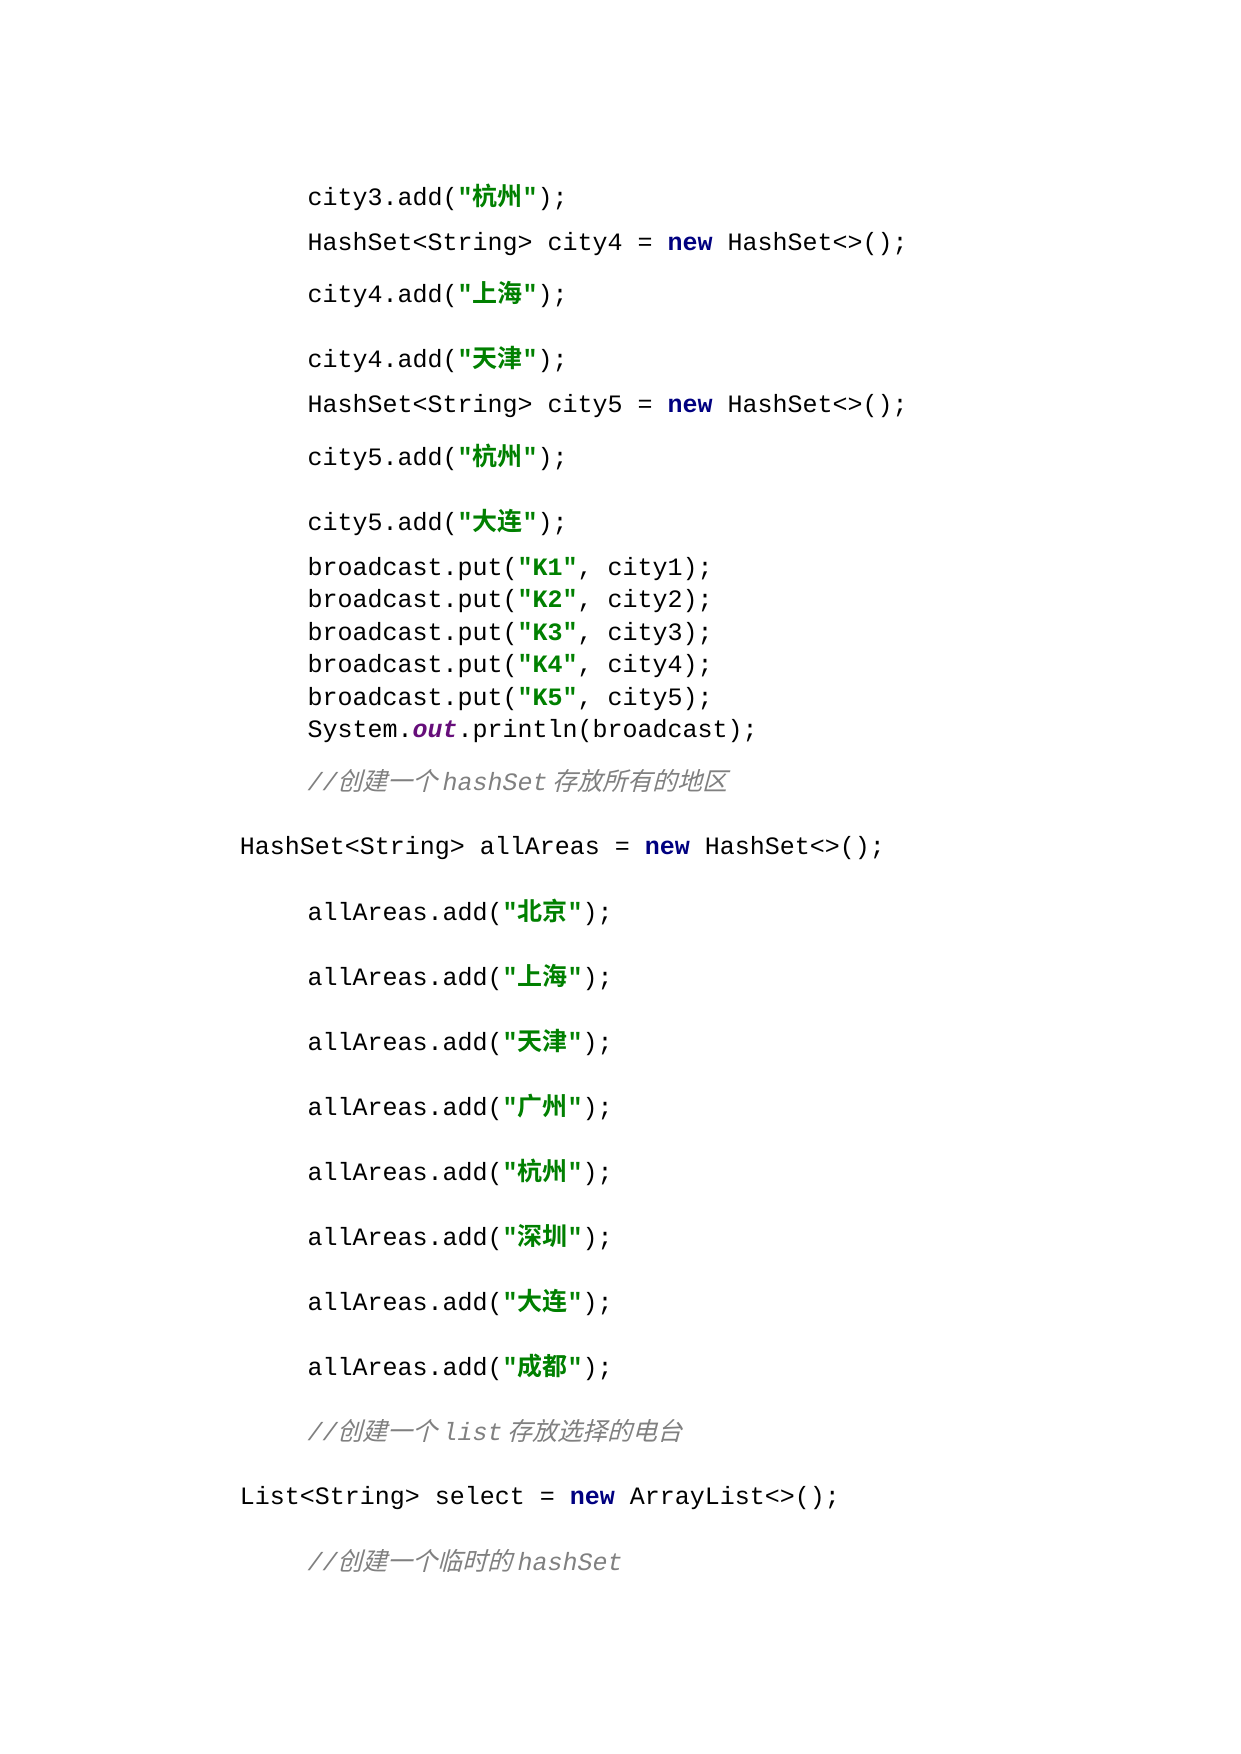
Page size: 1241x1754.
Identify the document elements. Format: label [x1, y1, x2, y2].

text [187, 162, 1053, 1592]
